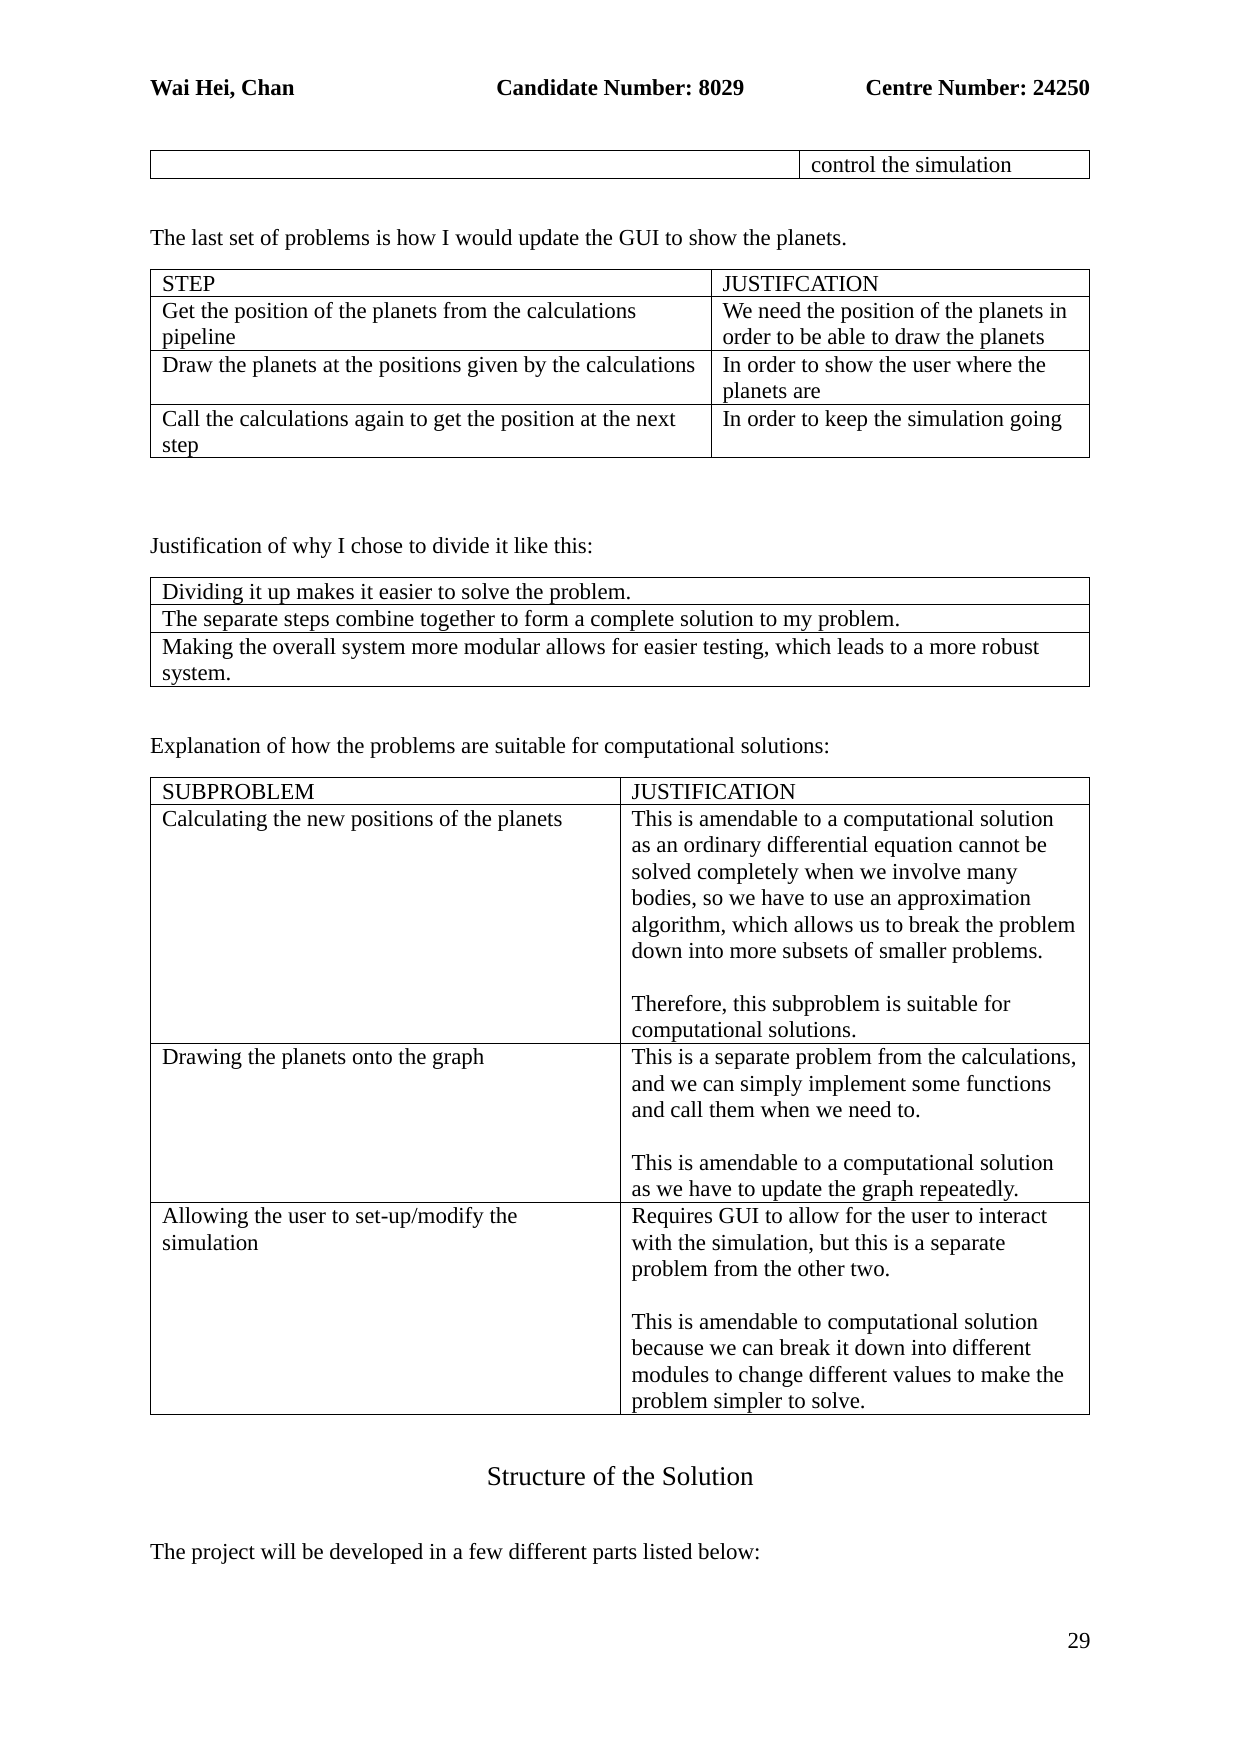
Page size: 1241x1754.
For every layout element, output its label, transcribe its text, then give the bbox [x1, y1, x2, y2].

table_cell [151, 151, 799, 177]
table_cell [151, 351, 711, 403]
text Justification of why I chose to divide it like this: [150, 532, 1090, 558]
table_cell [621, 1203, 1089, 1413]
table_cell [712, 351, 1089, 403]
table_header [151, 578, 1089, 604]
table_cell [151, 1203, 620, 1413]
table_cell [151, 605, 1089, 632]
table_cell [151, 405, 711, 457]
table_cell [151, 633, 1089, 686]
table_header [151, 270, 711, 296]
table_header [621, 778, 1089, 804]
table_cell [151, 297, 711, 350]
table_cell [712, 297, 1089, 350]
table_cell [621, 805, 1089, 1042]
text The project will be developed in a few different parts listed below: [150, 1538, 1090, 1564]
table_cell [800, 151, 1089, 177]
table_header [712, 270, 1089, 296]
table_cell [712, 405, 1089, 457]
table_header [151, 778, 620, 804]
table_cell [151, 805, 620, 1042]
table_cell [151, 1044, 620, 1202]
text Explanation of how the problems are suitable for computational solutions: [150, 732, 1090, 758]
text The last set of problems is how I would update the GUI to show the planets. [150, 223, 1090, 250]
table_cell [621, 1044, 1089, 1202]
subtitle Structure of the Solution [150, 1459, 1090, 1491]
